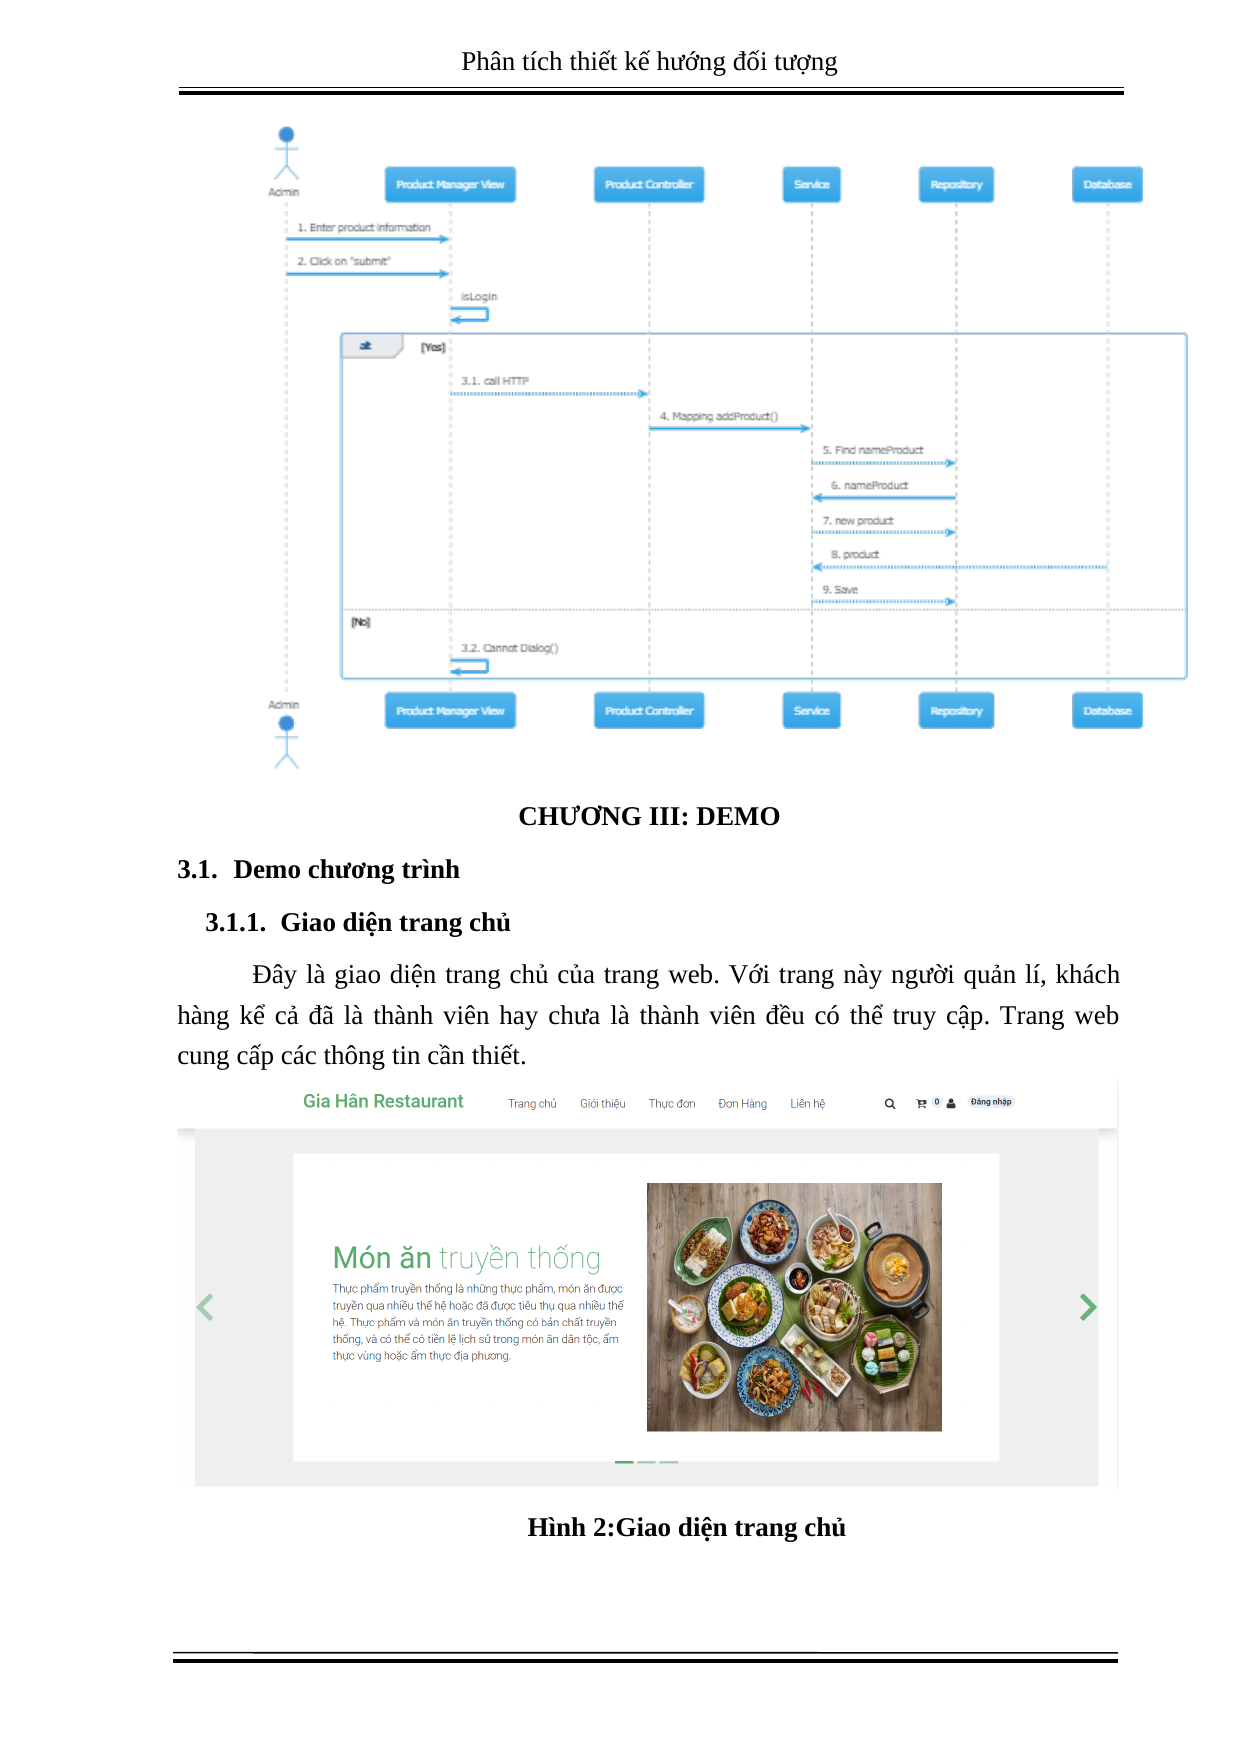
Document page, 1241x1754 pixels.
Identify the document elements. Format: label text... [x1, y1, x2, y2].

list Giao diện trang chủ [205, 906, 1122, 937]
picture [252, 118, 1197, 778]
list Đây là giao diện trang chủ của trang web. Với trang này người quản lí, khách hàng kể cả đã là thành viên hay chưa là thành viên đều có thể truy cập. Trang web cung cấp các thông tin cần thiết. [177, 958, 1122, 1071]
subtitle CHƯƠNG III: DEMO [177, 800, 1122, 831]
picture [177, 1079, 1119, 1490]
list Demo chương trình [177, 853, 1122, 884]
